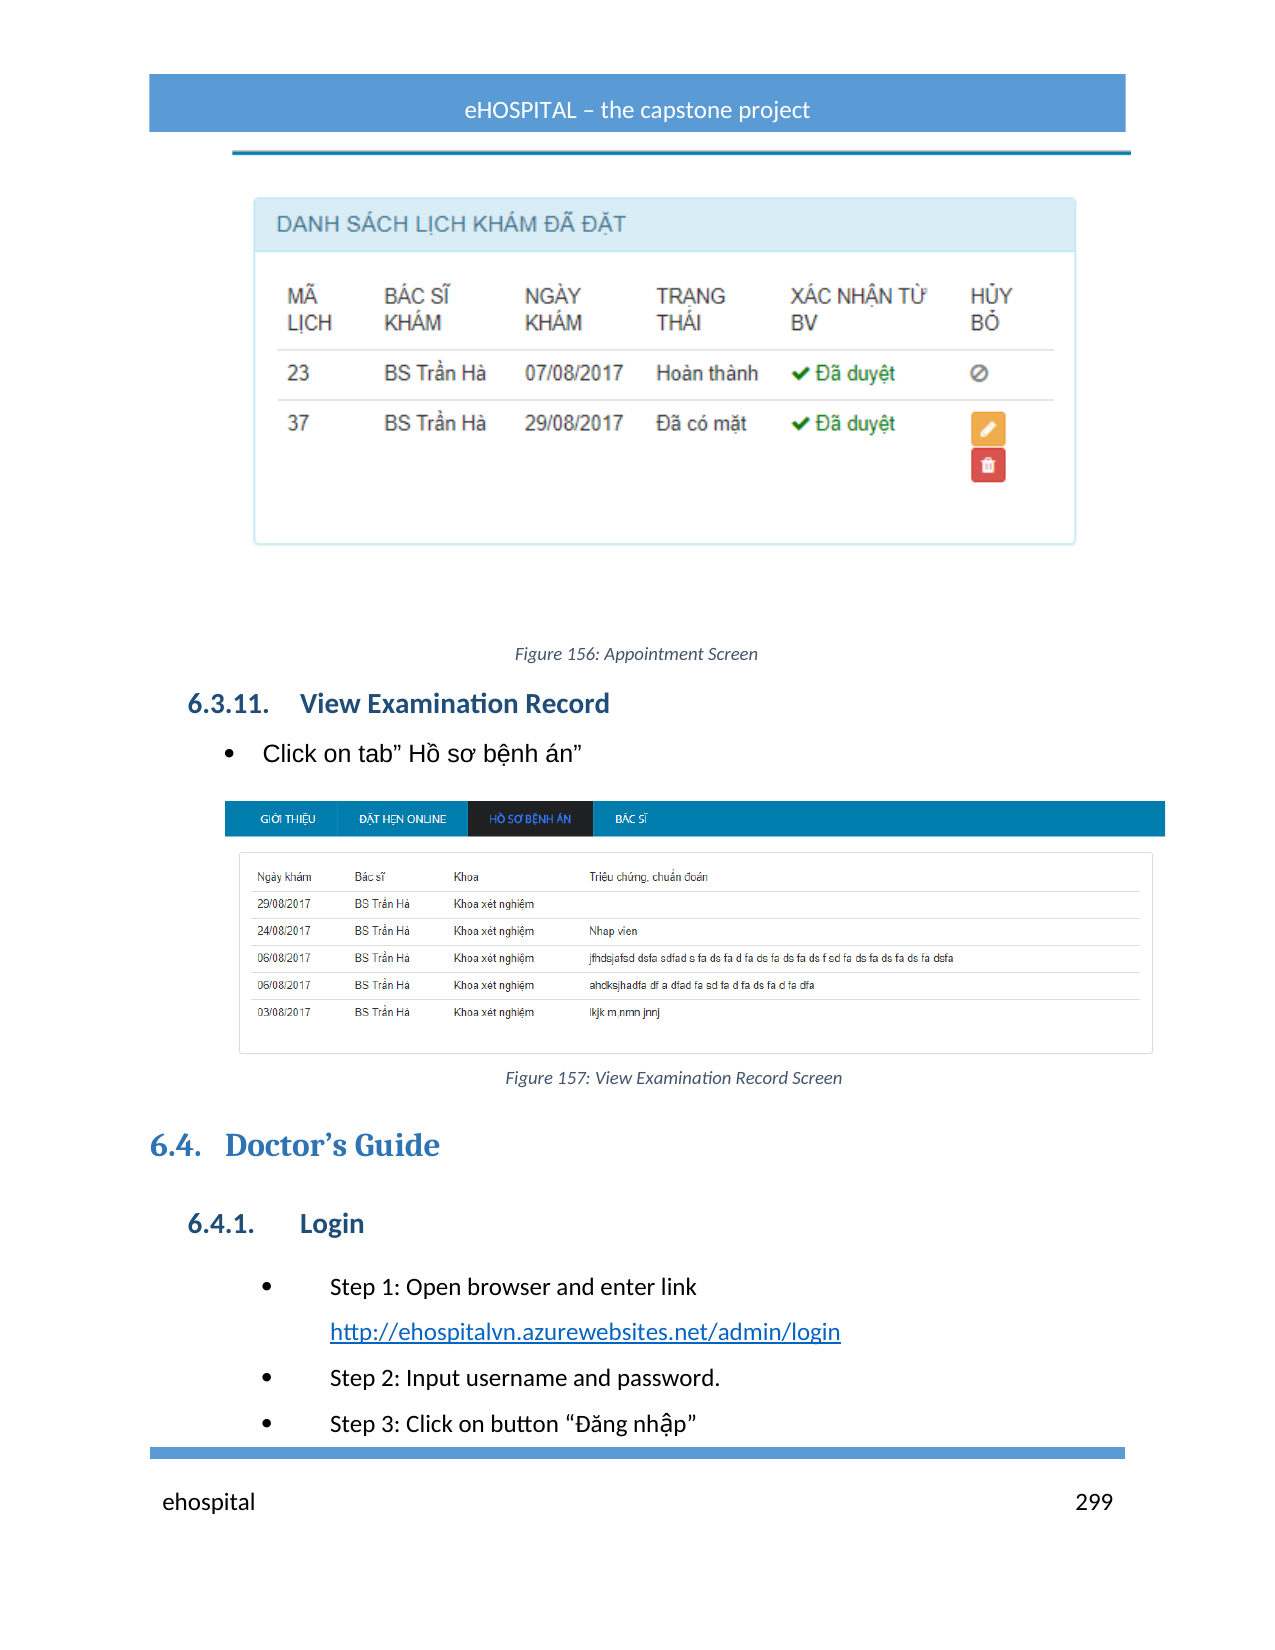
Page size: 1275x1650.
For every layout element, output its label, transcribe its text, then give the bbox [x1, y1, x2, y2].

list Step 1: Open browser and enter link http://ehospitalvn.azurewebsites.net/admin/login [262, 1271, 1125, 1347]
text Figure 157: View Examination Record Screen [225, 1066, 1125, 1089]
list Step 2: Input username and password. [262, 1362, 1125, 1393]
picture [225, 786, 1166, 1066]
subtitle View Examination Record [187, 685, 1125, 721]
picture [232, 155, 1131, 614]
list Click on tab” Hồ sơ bệnh án” [225, 739, 1125, 768]
list Step 3: Click on button “Đăng nhập” [262, 1408, 1125, 1438]
text Figure 156: Appointment Screen [150, 642, 1125, 664]
subtitle Login [187, 1205, 1125, 1240]
subtitle Doctor’s Guide [150, 1126, 1125, 1165]
